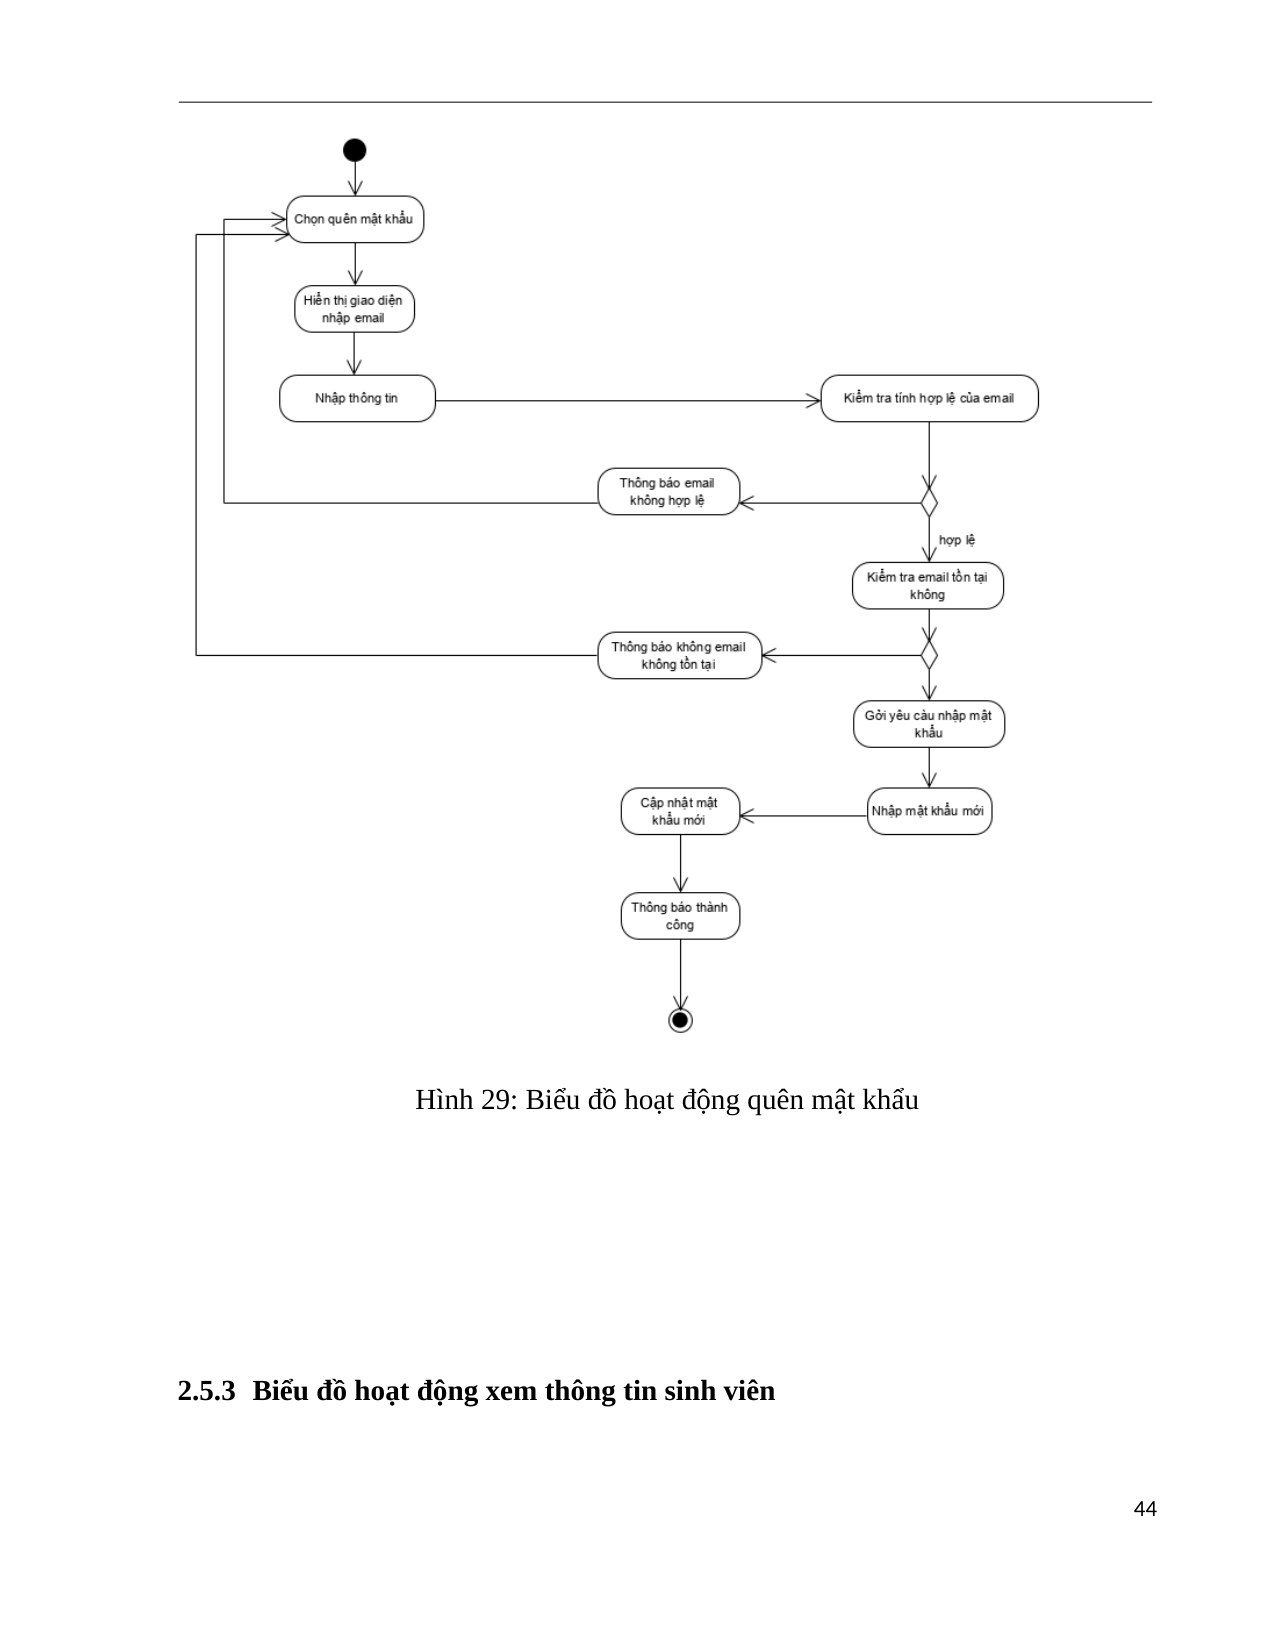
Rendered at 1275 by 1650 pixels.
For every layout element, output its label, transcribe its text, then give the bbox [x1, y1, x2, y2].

list 2.5.3 Biểu đồ hoạt động xem thông tin sinh viên [177, 1371, 1157, 1408]
picture [177, 128, 1153, 1048]
text Hình 29: Biểu đồ hoạt động quên mật khẩu [177, 1082, 1157, 1116]
